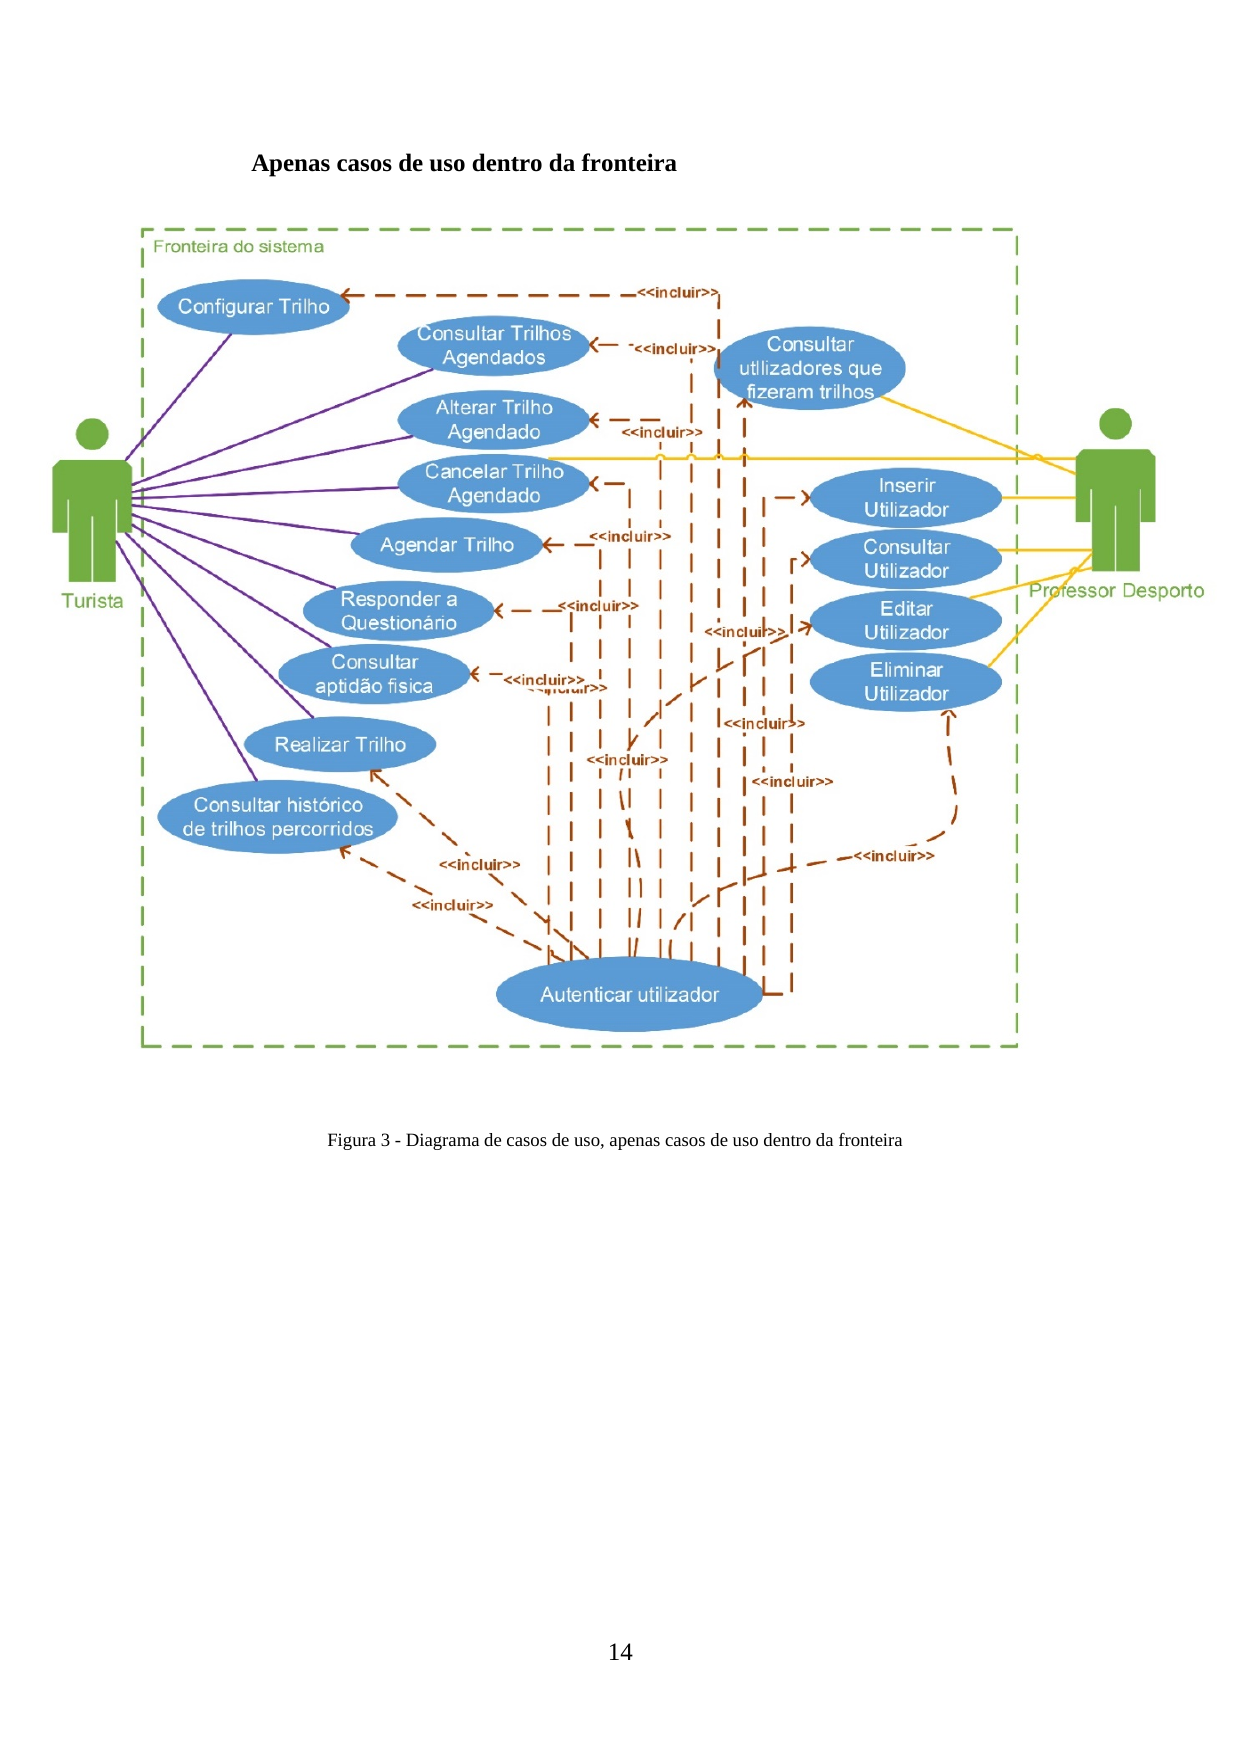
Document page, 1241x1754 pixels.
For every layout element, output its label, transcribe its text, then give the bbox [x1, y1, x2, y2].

text Apenas casos de uso dentro da fronteira [251, 148, 1063, 176]
picture [39, 226, 1241, 1049]
